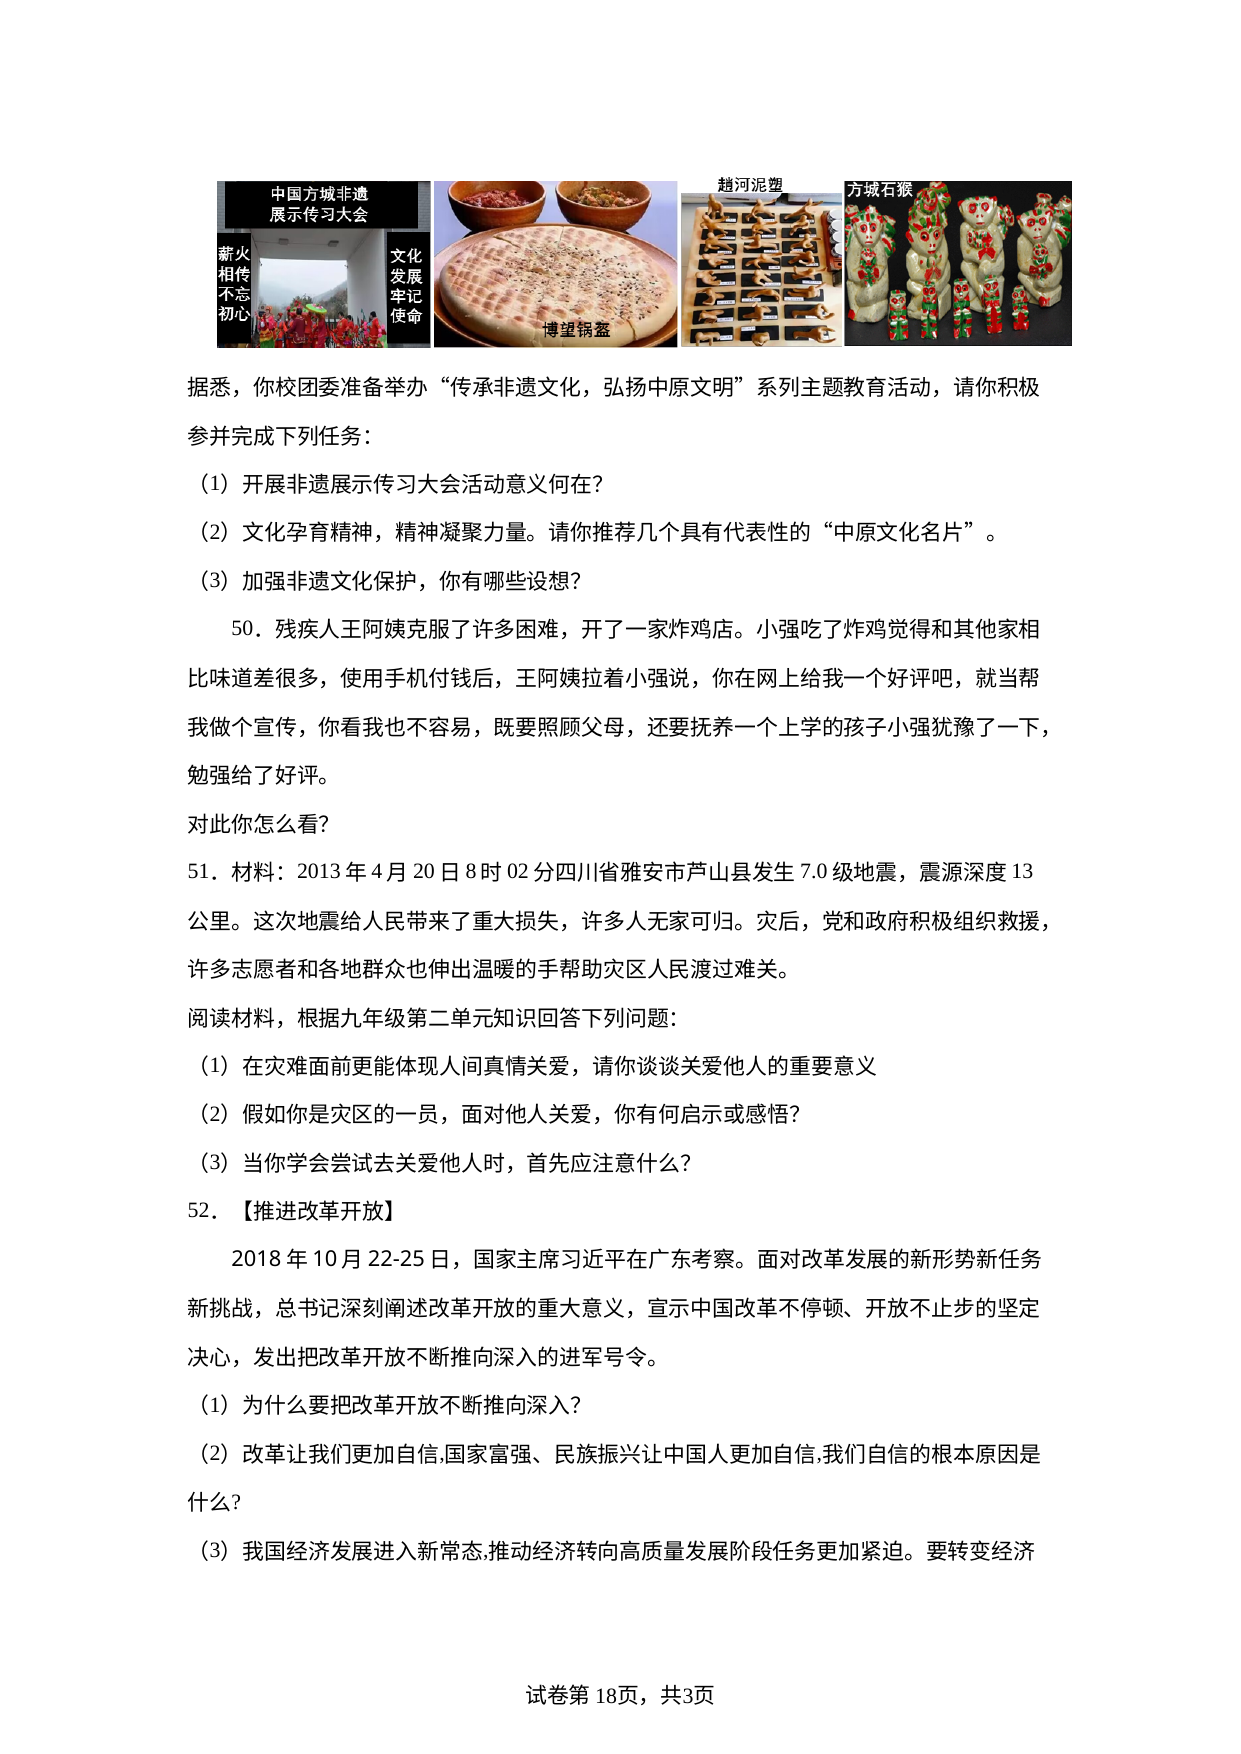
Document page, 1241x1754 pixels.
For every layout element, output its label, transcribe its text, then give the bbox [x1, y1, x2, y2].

text （1）开展非遗展示传习大会活动意义何在？ [187, 467, 1053, 499]
text 阅读材料，根据九年级第二单元知识回答下列问题： [187, 1000, 1053, 1033]
text 51．材料：2013年4月20日8时02分四川省雅安市芦山县发生7.0级地震，震源深度13公里。这次地震给人民带来了重大损失，许多人无家可归。灾后，党和政府积极组织救援，许多志愿者和各地群众也伸出温暖的手帮助灾区人民渡过难关。 [187, 854, 1053, 984]
text （2）文化孕育精神，精神凝聚力量。请你推荐几个具有代表性的“中原文化名片”。 [187, 515, 1053, 547]
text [187, 1533, 1053, 1566]
text 50．残疾人王阿姨克服了许多困难，开了一家炸鸡店。小强吃了炸鸡觉得和其他家相比味道差很多，使用手机付钱后，王阿姨拉着小强说，你在网上给我一个好评吧，就当帮我做个宣传，你看我也不容易，既要照顾父母，还要抚养一个上学的孩子小强犹豫了一下，勉强给了好评。 [187, 612, 1053, 790]
text 据悉，你校团委准备举办“传承非遗文化，弘扬中原文明”系列主题教育活动，请你积极参并完成下列任务： [187, 369, 1053, 451]
text （3）加强非遗文化保护，你有哪些设想？ [187, 563, 1053, 596]
text 对此你怎么看？ [187, 806, 1053, 839]
text （1）在灾难面前更能体现人间真情关爱，请你谈谈关爱他人的重要意义 [187, 1049, 1053, 1081]
text （1）为什么要把改革开放不断推向深入？ [187, 1388, 1053, 1420]
text 52．【推进改革开放】 [187, 1194, 1053, 1226]
text 2018年10月22-25日，国家主席习近平在广东考察。面对改革发展的新形势新任务新挑战，总书记深刻阐述改革开放的重大意义，宣示中国改革不停顿、开放不止步的坚定决心，发出把改革开放不断推向深入的进军号令。 [187, 1242, 1053, 1372]
text （2）假如你是灾区的一员，面对他人关爱，你有何启示或感悟？ [187, 1097, 1053, 1129]
text （2）改革让我们更加自信,国家富强、民族振兴让中国人更加自信,我们自信的根本原因是什么? [187, 1436, 1053, 1517]
text （3）当你学会尝试去关爱他人时，首先应注意什么？ [187, 1145, 1053, 1178]
picture [206, 169, 1072, 350]
